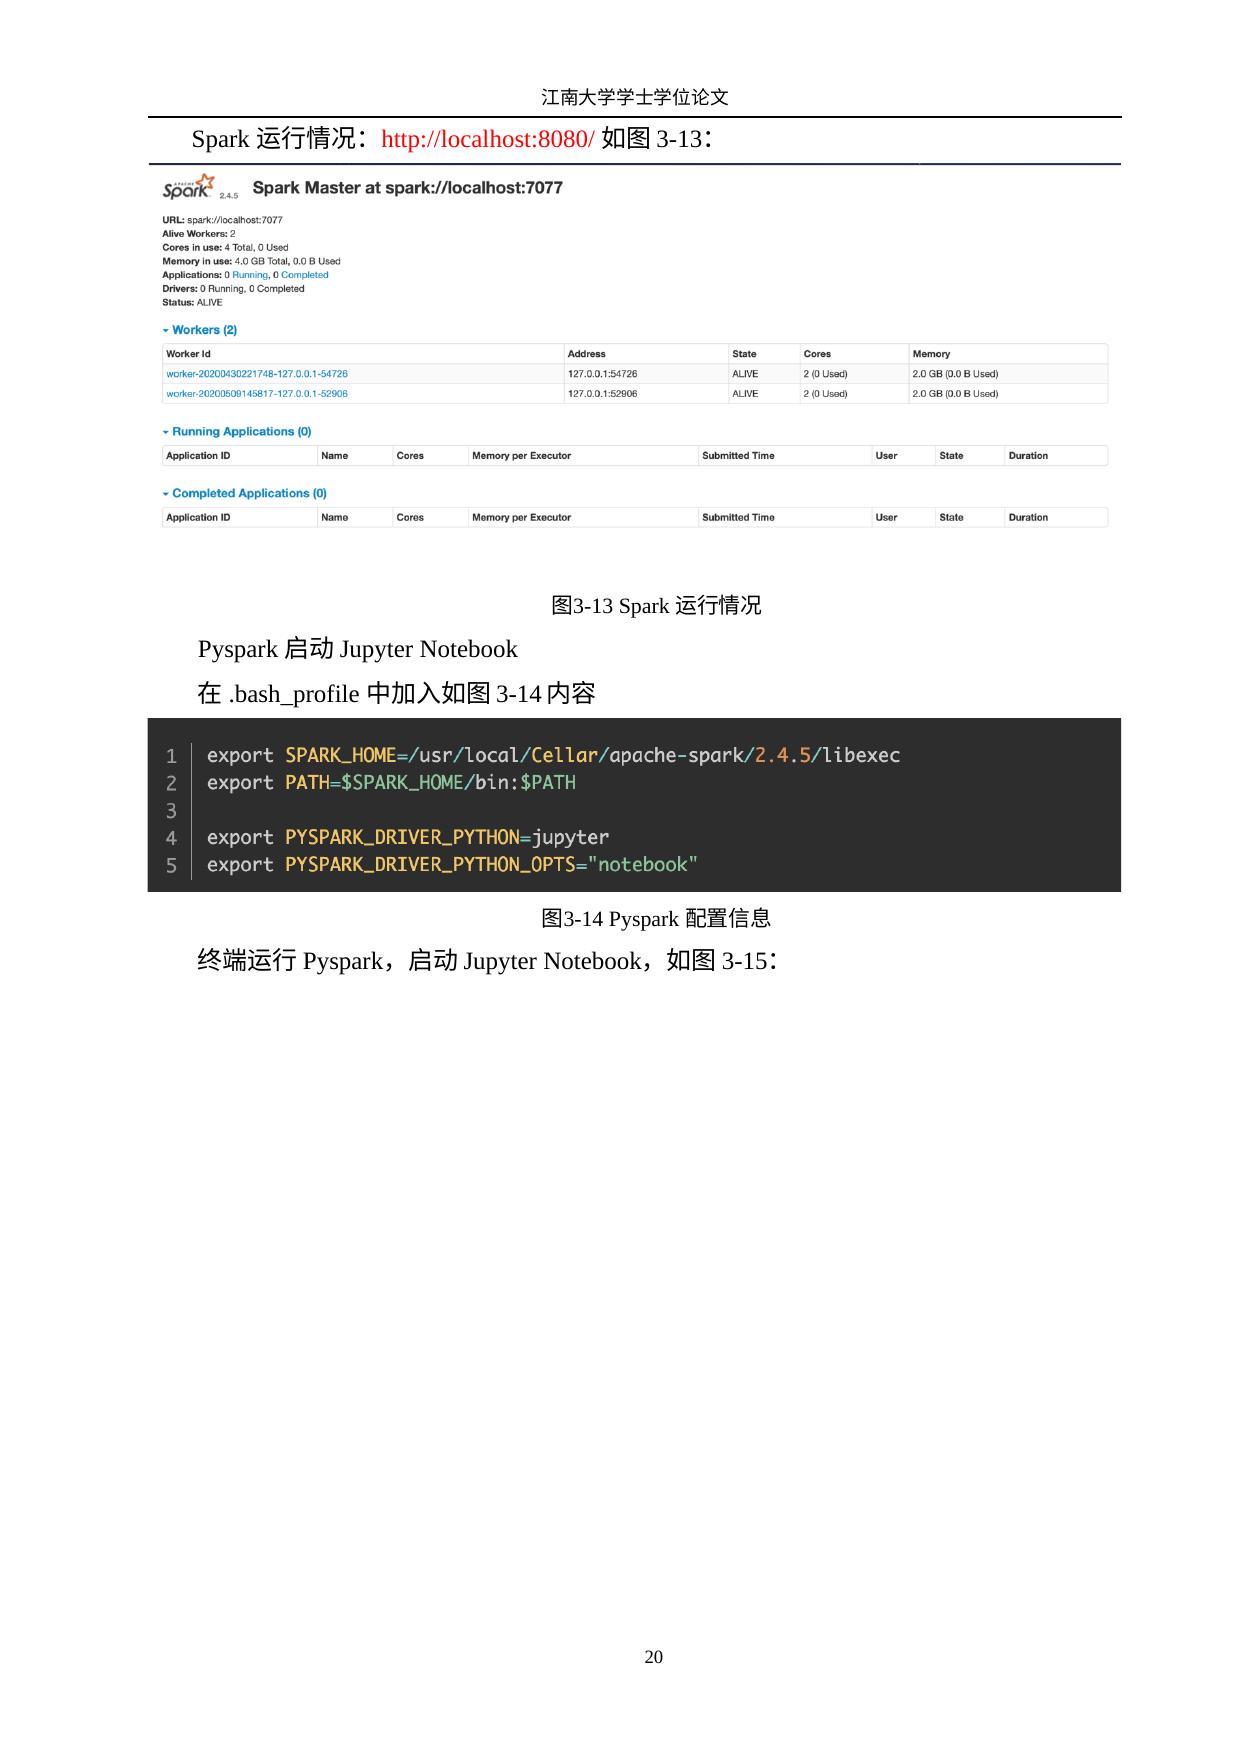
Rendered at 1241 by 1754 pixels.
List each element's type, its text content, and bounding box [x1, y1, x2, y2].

text Pyspark 启动Jupyter Notebook [148, 628, 1122, 664]
picture [148, 163, 1121, 583]
picture [147, 718, 1122, 892]
